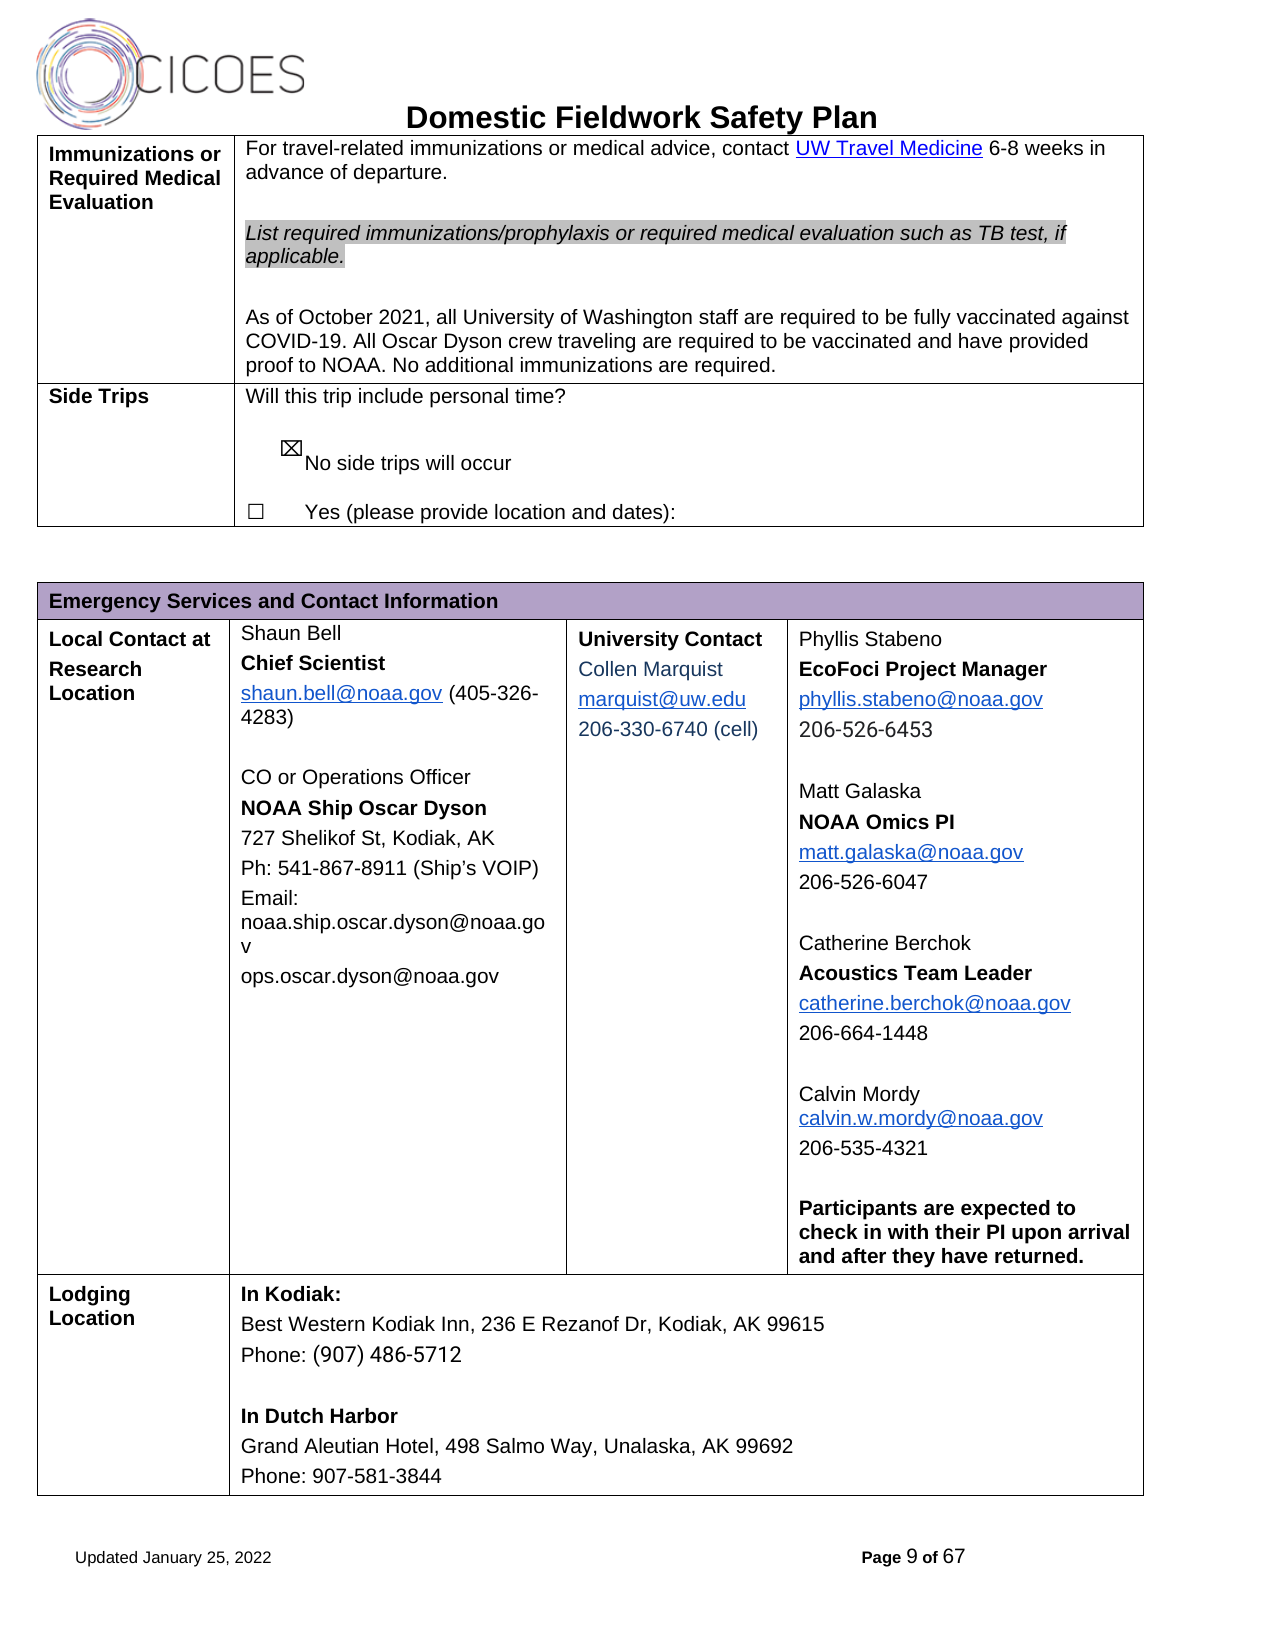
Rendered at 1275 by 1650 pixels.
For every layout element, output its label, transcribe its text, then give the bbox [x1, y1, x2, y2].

table_cell In Kodiak: Best Western Kodiak Inn, 236 E Rezanof Dr, Kodiak, AK 99615 Phone: (907) 486-5712 In Dutch Harbor Grand Aleutian Hotel, 498 Salmo Way, Unalaska, AK 99692 Phone: 907-581-3844 [230, 1275, 1143, 1494]
table_header Emergency Services and Contact Information [38, 583, 1143, 619]
table_cell For travel-related immunizations or medical advice, contact UW Travel Medicine 6-8 weeks in advance of departure. List required immunizations/prophylaxis or required medical evaluation such as TB test, if applicable. As of October 2021, all University of Washington staff are required to be fully vaccinated against COVID-19. All Oscar Dyson crew traveling are required to be vaccinated and have provided proof to NOAA. No additional immunizations are required. [235, 136, 1143, 383]
table_cell Local Contact at Research Location [38, 620, 229, 1274]
table_cell Will this trip include personal time? [235, 384, 1143, 526]
picture [36, 18, 305, 130]
table_cell Lodging Location [38, 1275, 229, 1494]
table_cell University Contact Collen Marquist marquist@uw.edu 206-330-6740 (cell) [567, 620, 787, 1274]
table_cell Immunizations or Required Medical Evaluation [38, 136, 234, 383]
table_cell Phyllis Stabeno EcoFoci Project Manager phyllis.stabeno@noaa.gov 206-526-6453 Matt Galaska NOAA Omics PI matt.galaska@noaa.gov 206-526-6047 Catherine Berchok Acoustics Team Leader catherine.berchok@noaa.gov 206-664-1448 Calvin Mordy calvin.w.mordy@noaa.gov 206-535-4321 Participants are expected to check in with their PI upon arrival and after they have returned. [788, 620, 1143, 1274]
table_cell Side Trips [38, 384, 234, 526]
table_cell Shaun Bell Chief Scientist shaun.bell@noaa.gov (405-326-4283) CO or Operations Officer NOAA Ship Oscar Dyson 727 Shelikof St, Kodiak, AK Ph: 541-867-8911 (Ship’s VOIP) Email: noaa.ship.oscar.dyson@noaa.gov ops.oscar.dyson@noaa.gov [230, 620, 566, 1274]
